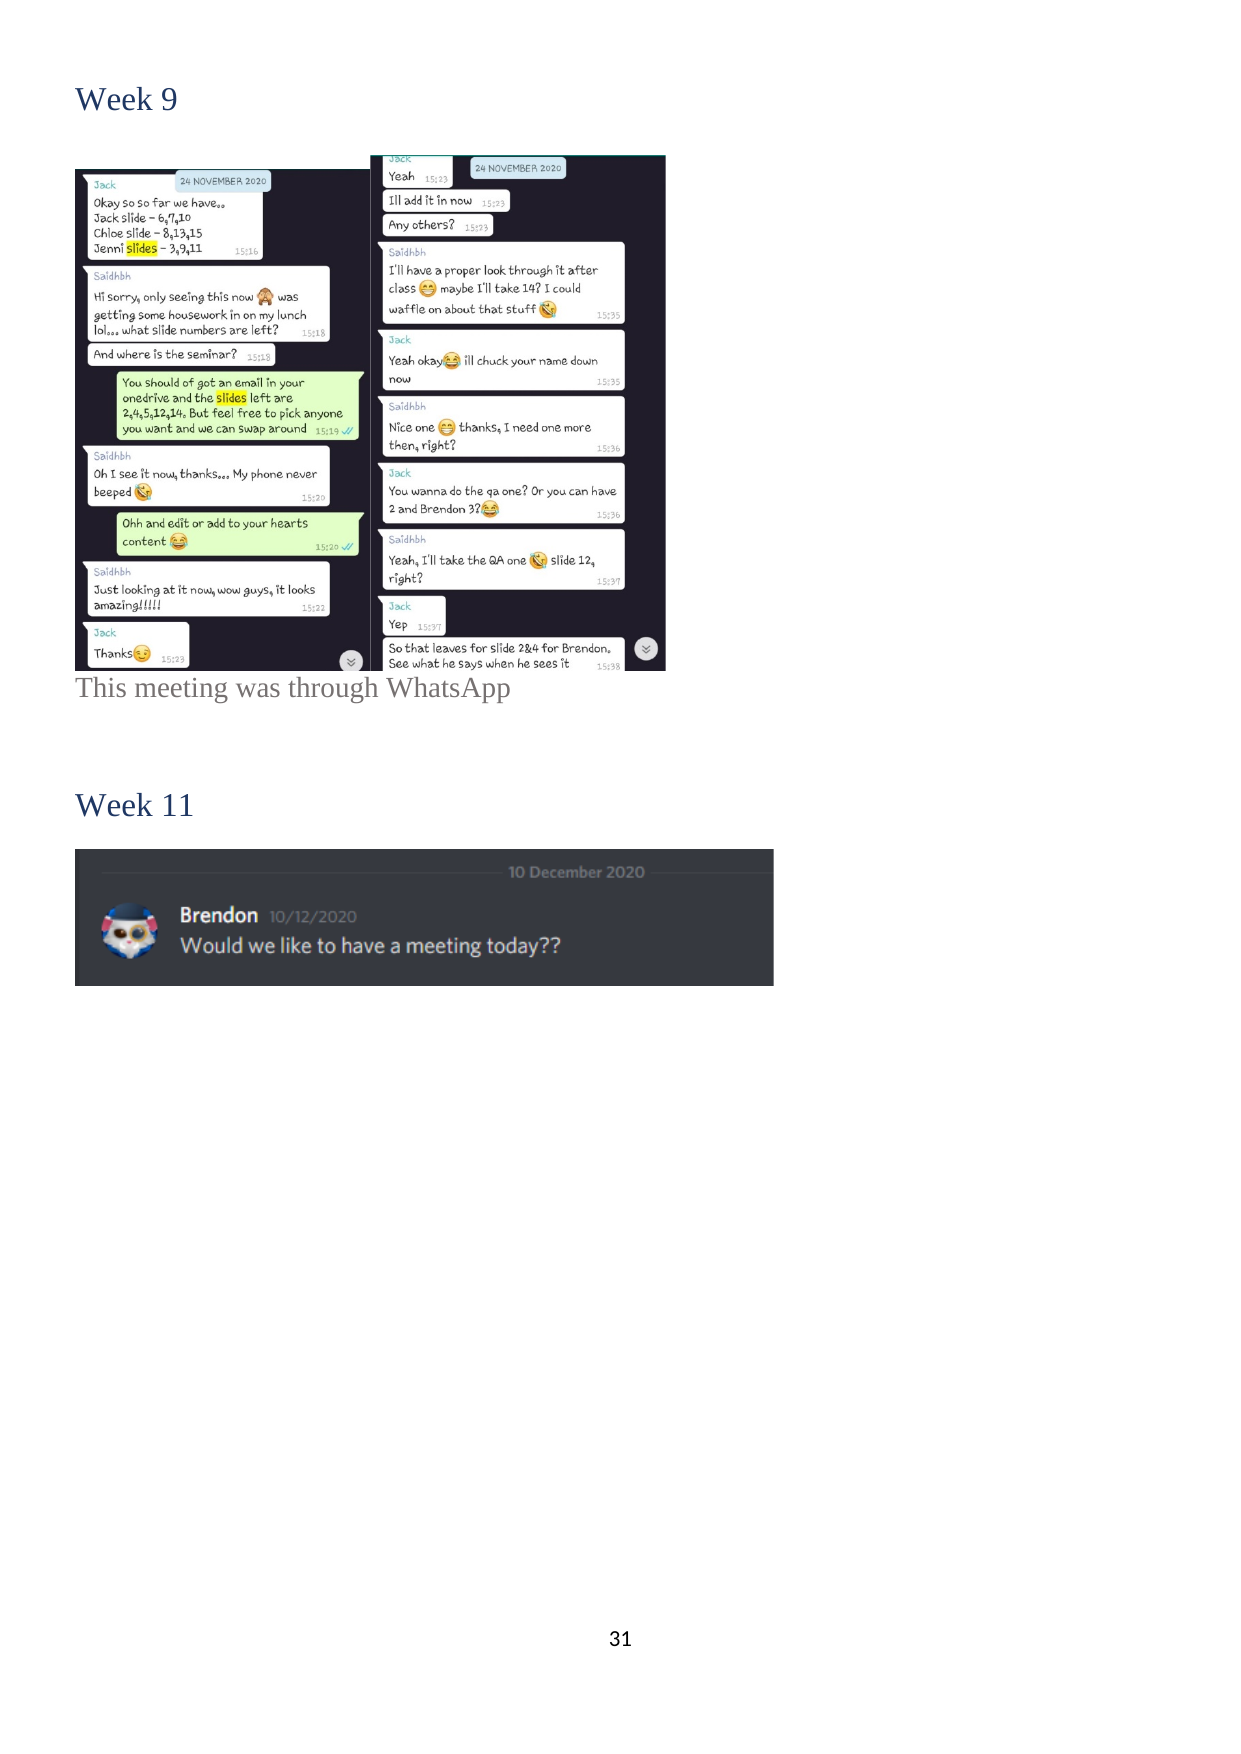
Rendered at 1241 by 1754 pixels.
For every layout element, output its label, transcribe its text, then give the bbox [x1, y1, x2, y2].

subtitle Week 11 [75, 785, 1165, 823]
subtitle Week 9 [75, 79, 1165, 117]
picture [75, 155, 666, 671]
text This meeting was through WhatsApp [75, 671, 1165, 704]
picture [75, 849, 774, 986]
